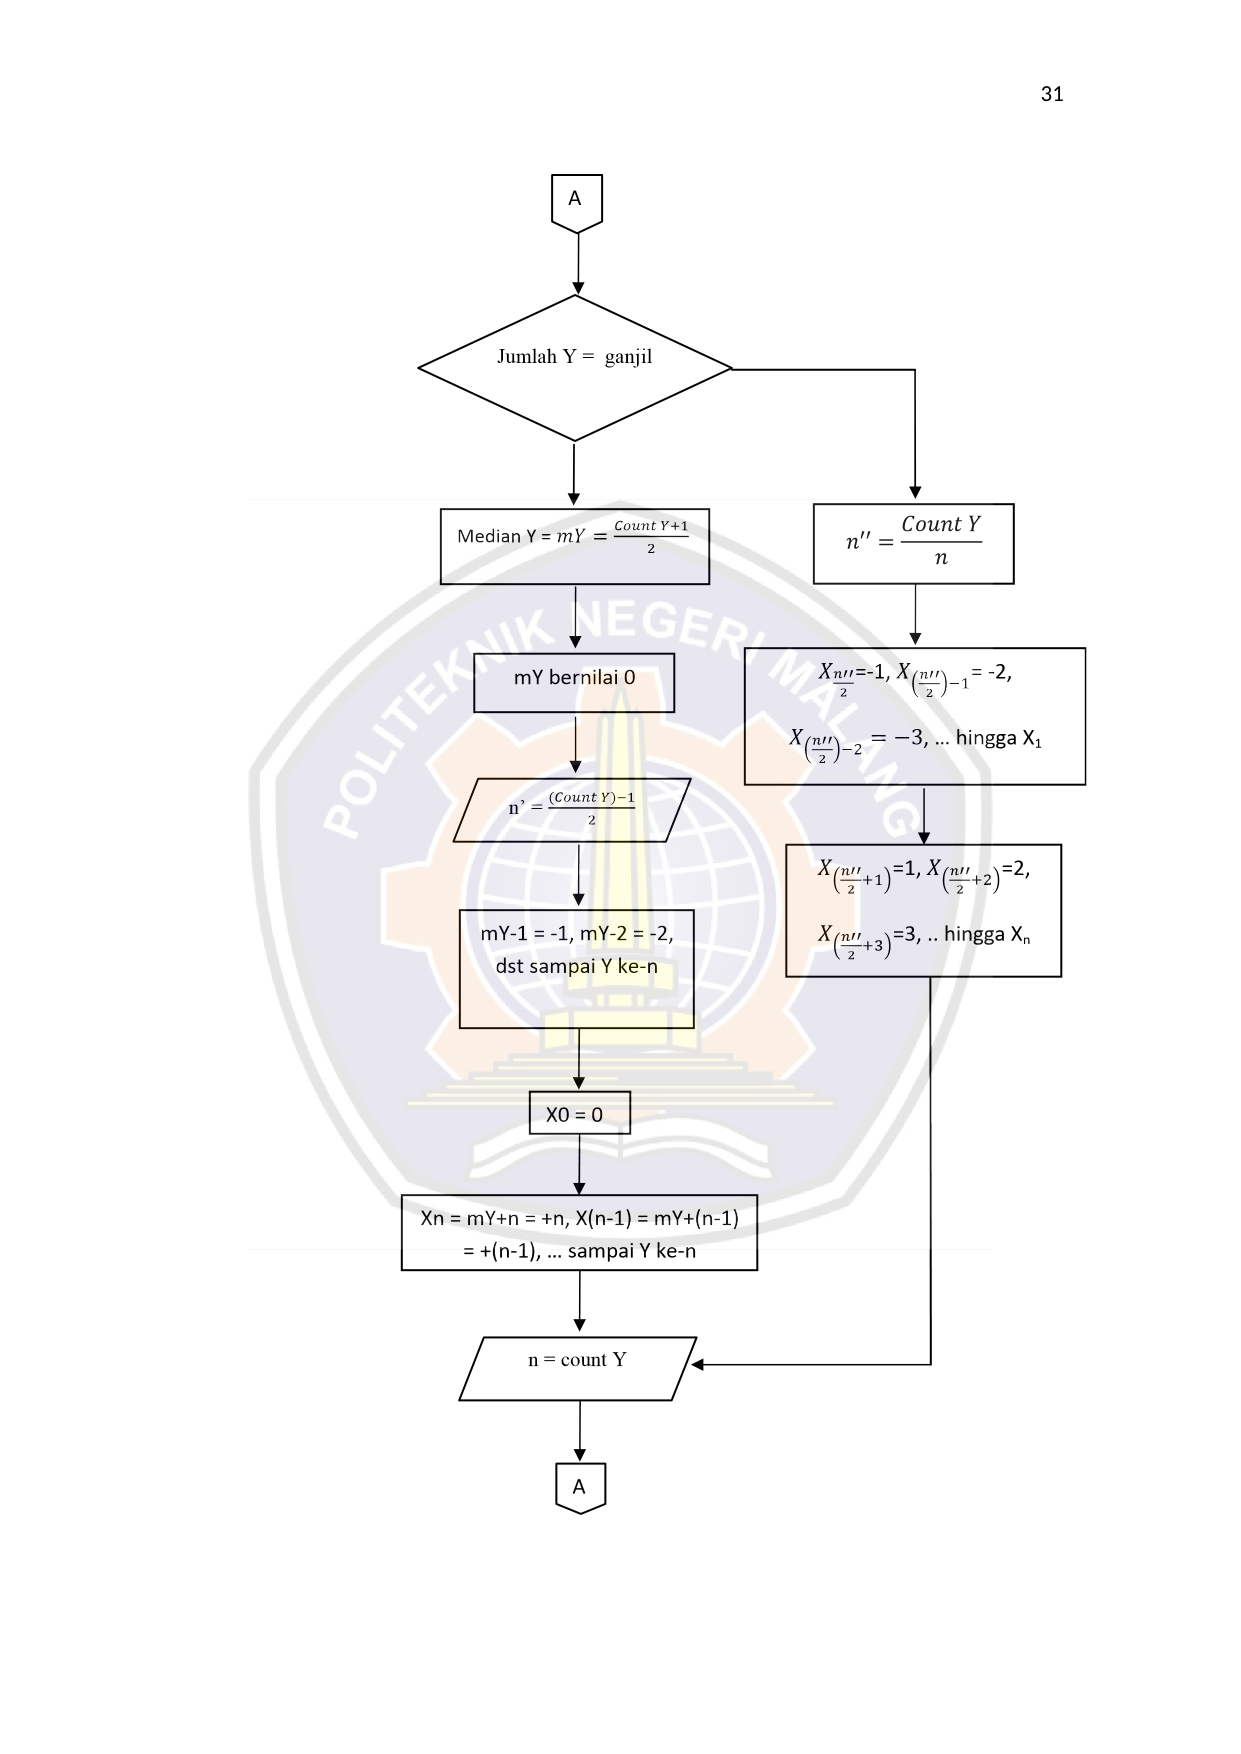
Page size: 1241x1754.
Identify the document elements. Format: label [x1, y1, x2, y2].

picture [247, 173, 1087, 1515]
